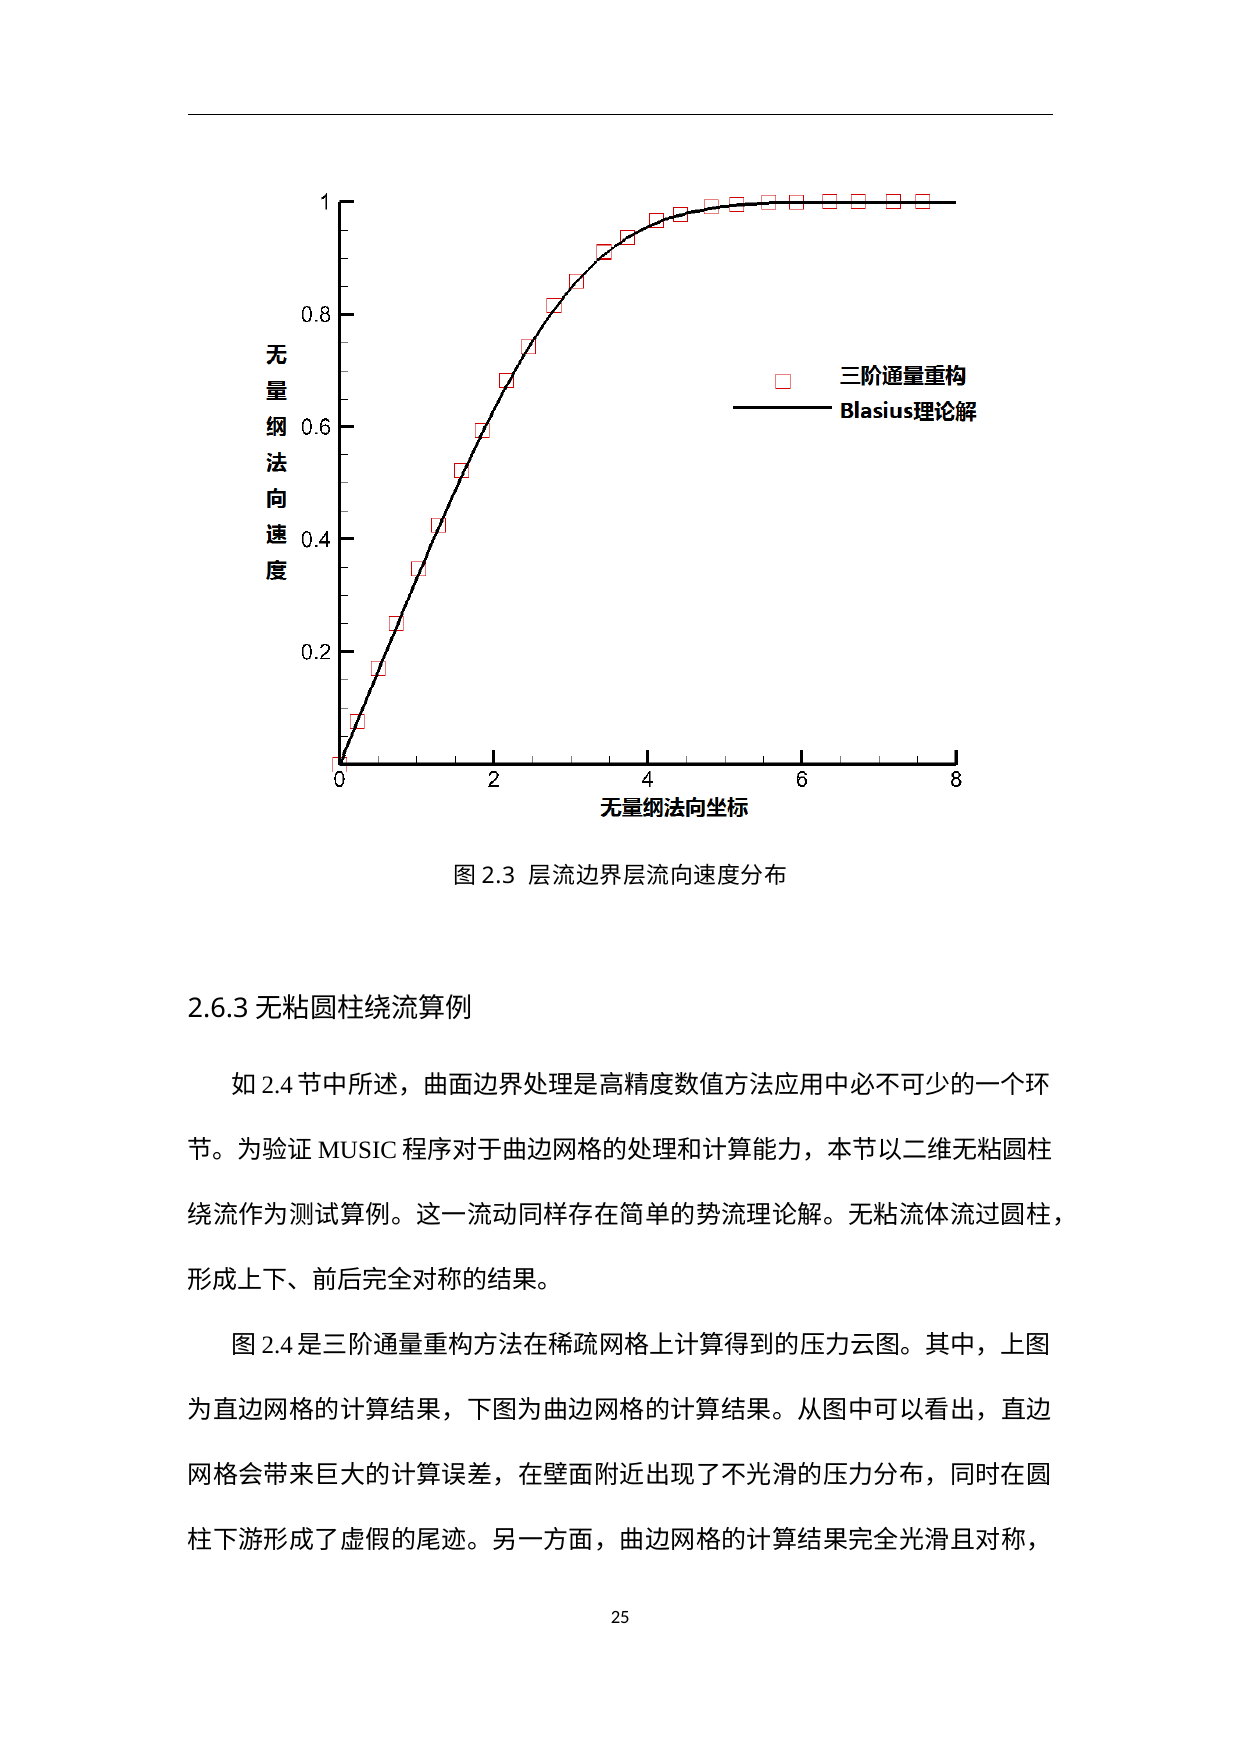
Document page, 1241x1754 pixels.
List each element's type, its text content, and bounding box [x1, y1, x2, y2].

text 如2.4节中所述，曲面边界处理是高精度数值方法应用中必不可少的一个环节。为验证MUSIC程序对于曲边网格的处理和计算能力，本节以二维无粘圆柱绕流作为测试算例。这一流动同样存在简单的势流理论解。无粘流体流过圆柱，形成上下、前后完全对称的结果。 [187, 1050, 1053, 1310]
picture [251, 162, 989, 827]
text 图2.3 层流边界层流向速度分布 [187, 857, 1053, 890]
subtitle 2.6.3 无粘圆柱绕流算例 [187, 973, 1053, 1038]
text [187, 1310, 1053, 1570]
